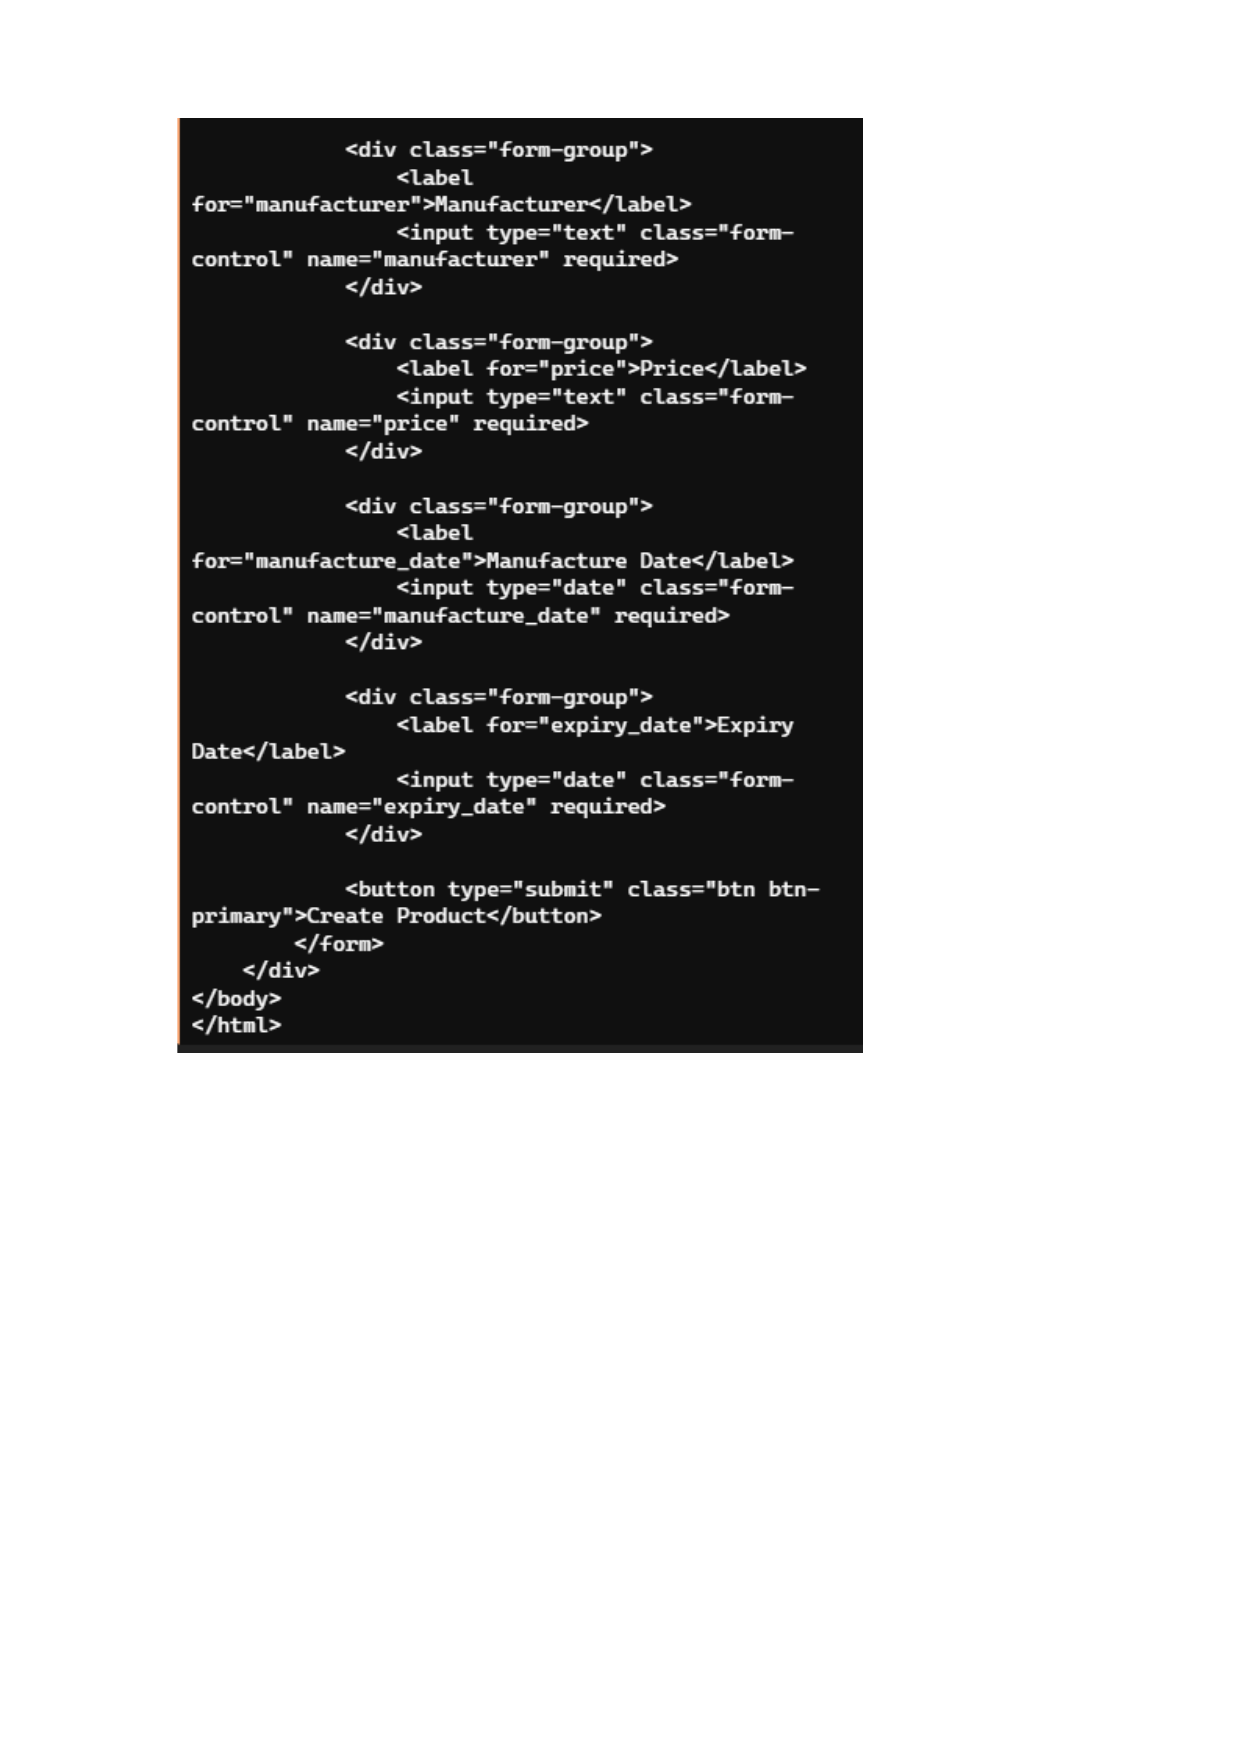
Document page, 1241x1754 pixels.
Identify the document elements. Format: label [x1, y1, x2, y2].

picture [177, 118, 863, 1053]
